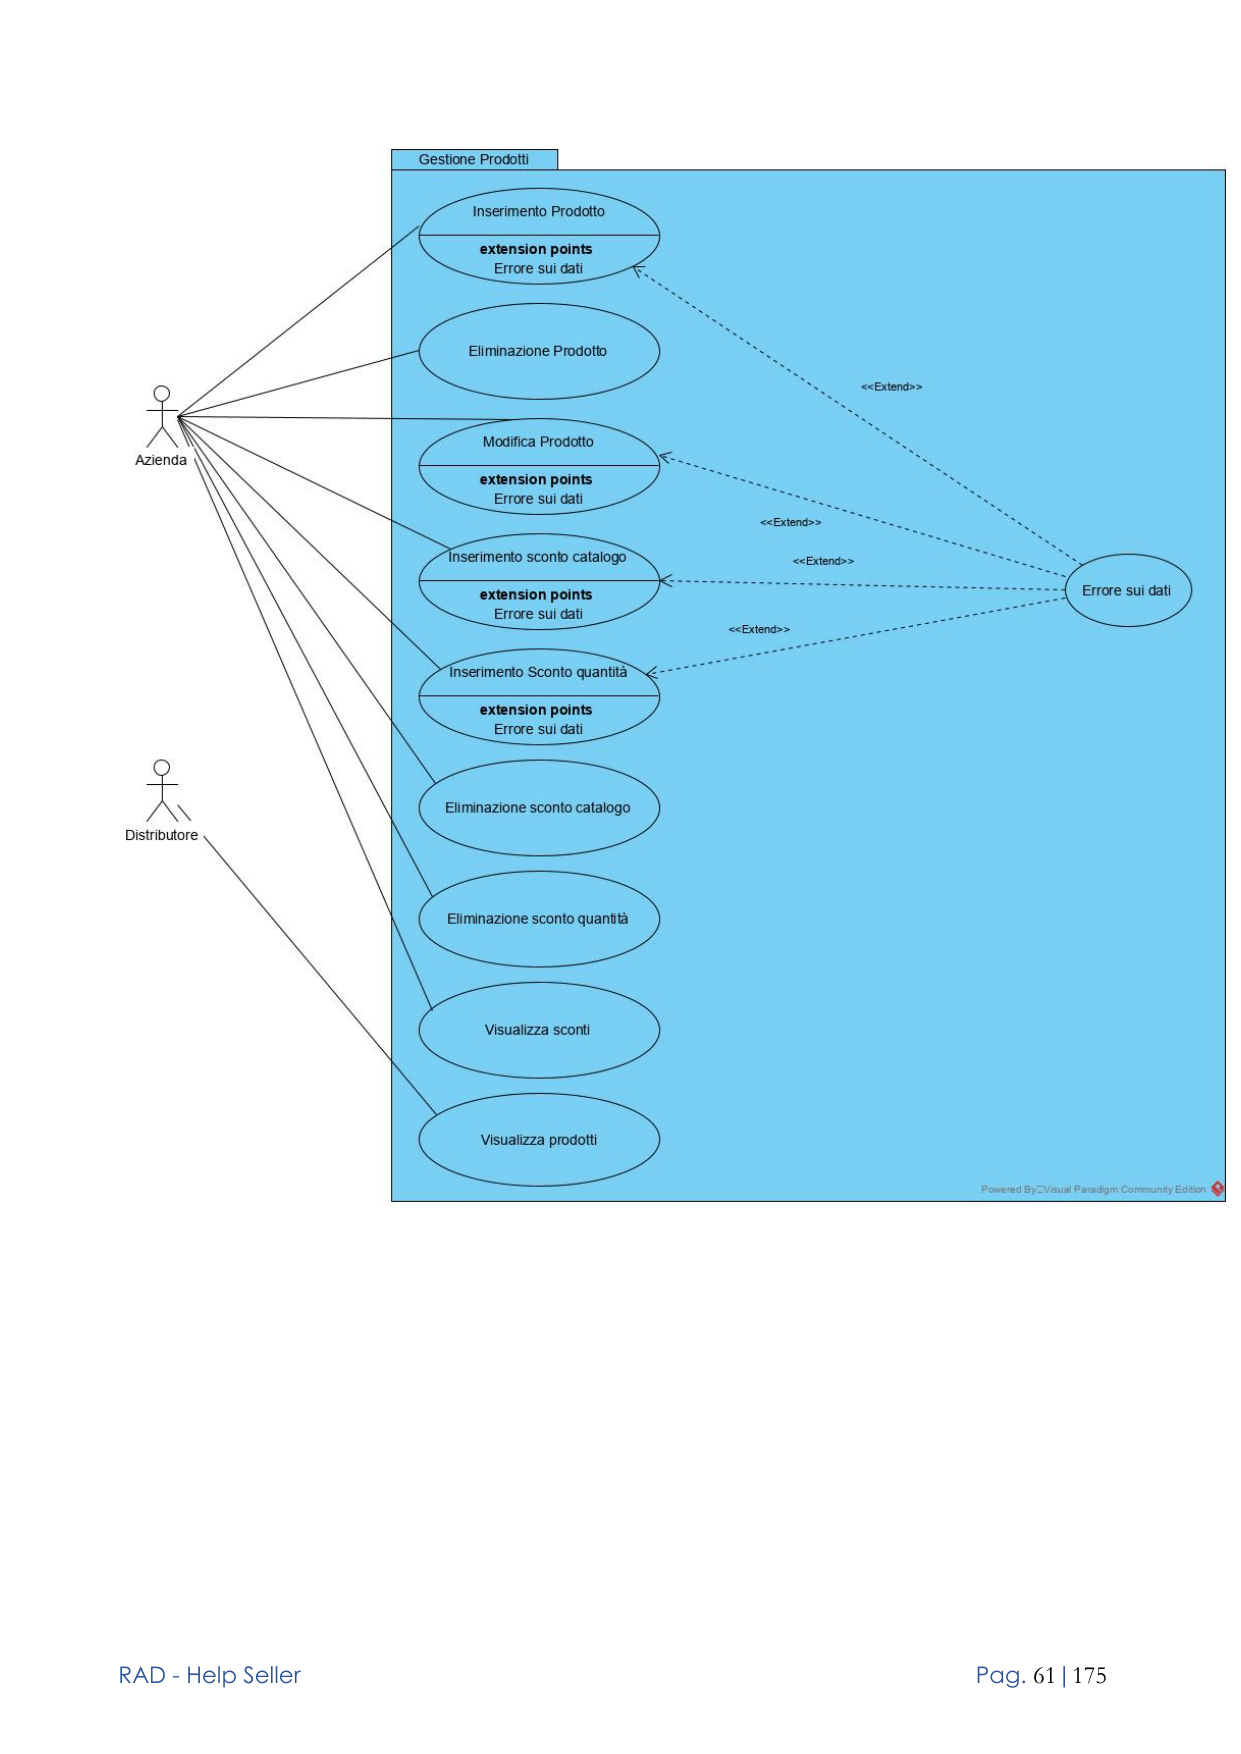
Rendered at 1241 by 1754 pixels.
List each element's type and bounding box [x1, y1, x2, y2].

picture [118, 147, 1230, 1206]
